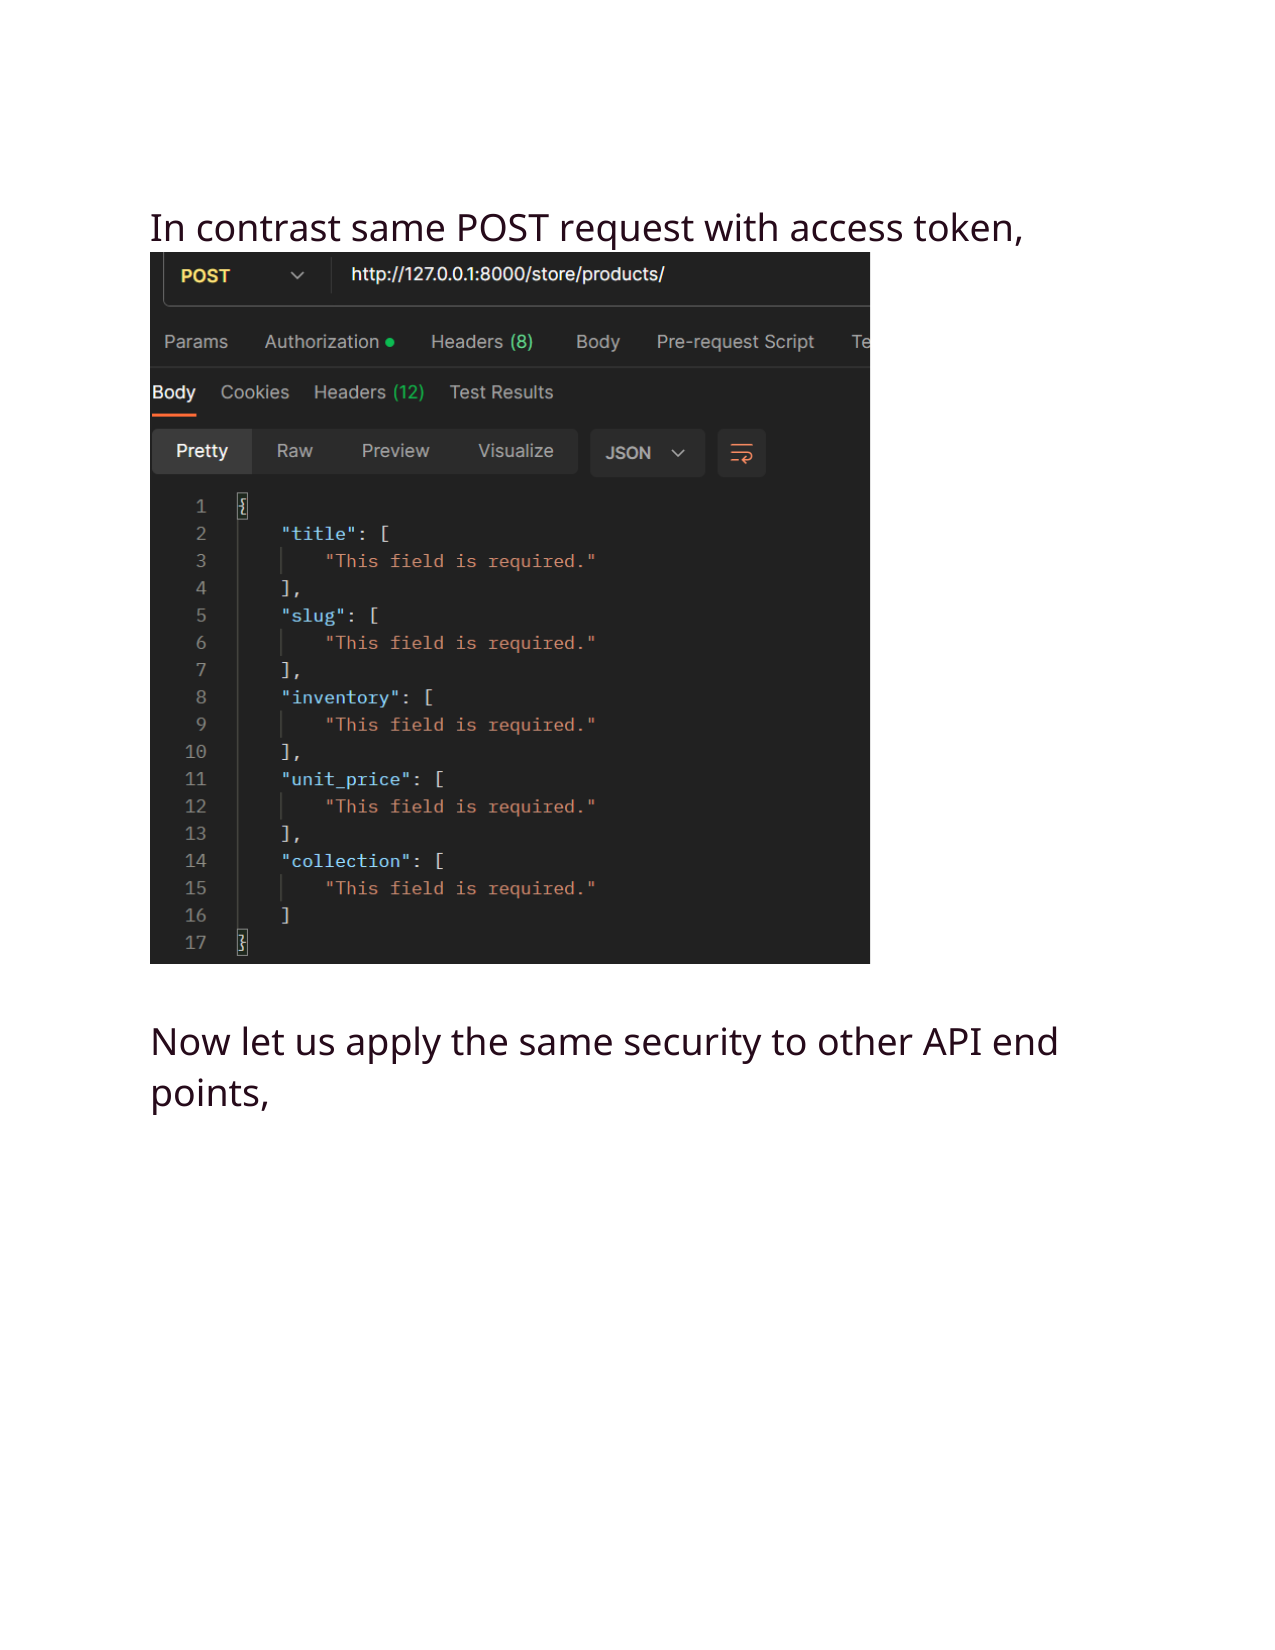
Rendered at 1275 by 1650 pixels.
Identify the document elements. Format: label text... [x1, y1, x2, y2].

text In contrast same POST request with access token, [150, 201, 1125, 252]
text Now let us apply the same security to other API end points, [150, 1015, 1125, 1117]
picture [150, 252, 871, 964]
